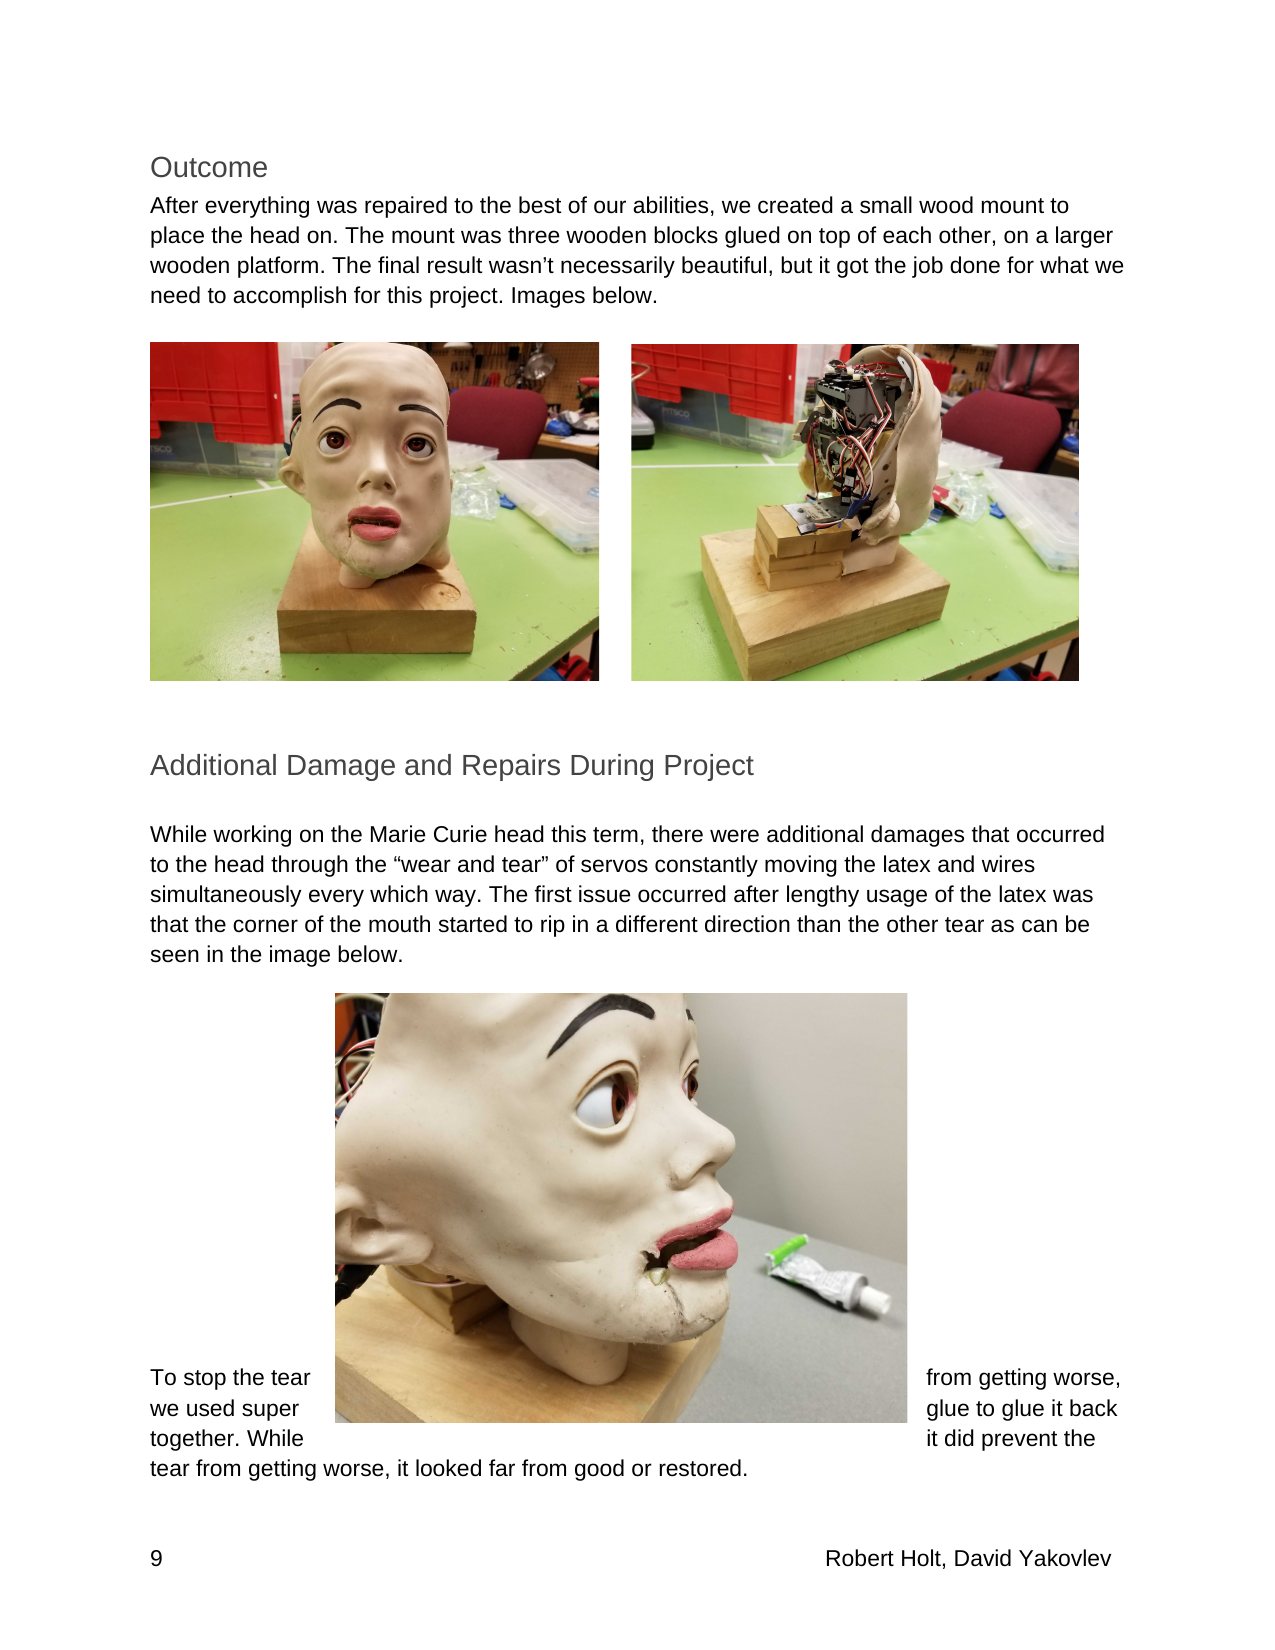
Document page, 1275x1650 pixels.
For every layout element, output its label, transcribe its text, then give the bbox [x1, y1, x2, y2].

text After everything was repaired to the best of our abilities, we created a small wood mount to place the head on. The mount was three wooden blocks glued on top of each other, on a larger wooden platform. The final result wasn’t necessarily beautiful, but it got the job done for what we need to accomplish for this project. Images below. [150, 192, 1125, 309]
picture [335, 993, 908, 1423]
picture [631, 344, 1079, 681]
text While working on the Marie Curie head this term, there were additional damages that occurred to the head through the “wear and tear” of servos constantly moving the latex and wires simultaneously every which way. The first issue occurred after lengthy usage of the latex was that the corner of the mouth started to rip in a different direction than the other tear as can be seen in the image below. [150, 821, 1125, 968]
subtitle Additional Damage and Repairs During Project [150, 748, 1125, 782]
picture [150, 342, 600, 681]
text To stop the tear from getting worse, we used super glue to glue it back together. While it did prevent the tear from getting worse, it looked far from good or restored. [150, 1364, 1125, 1481]
subtitle Outcome [150, 150, 1125, 183]
